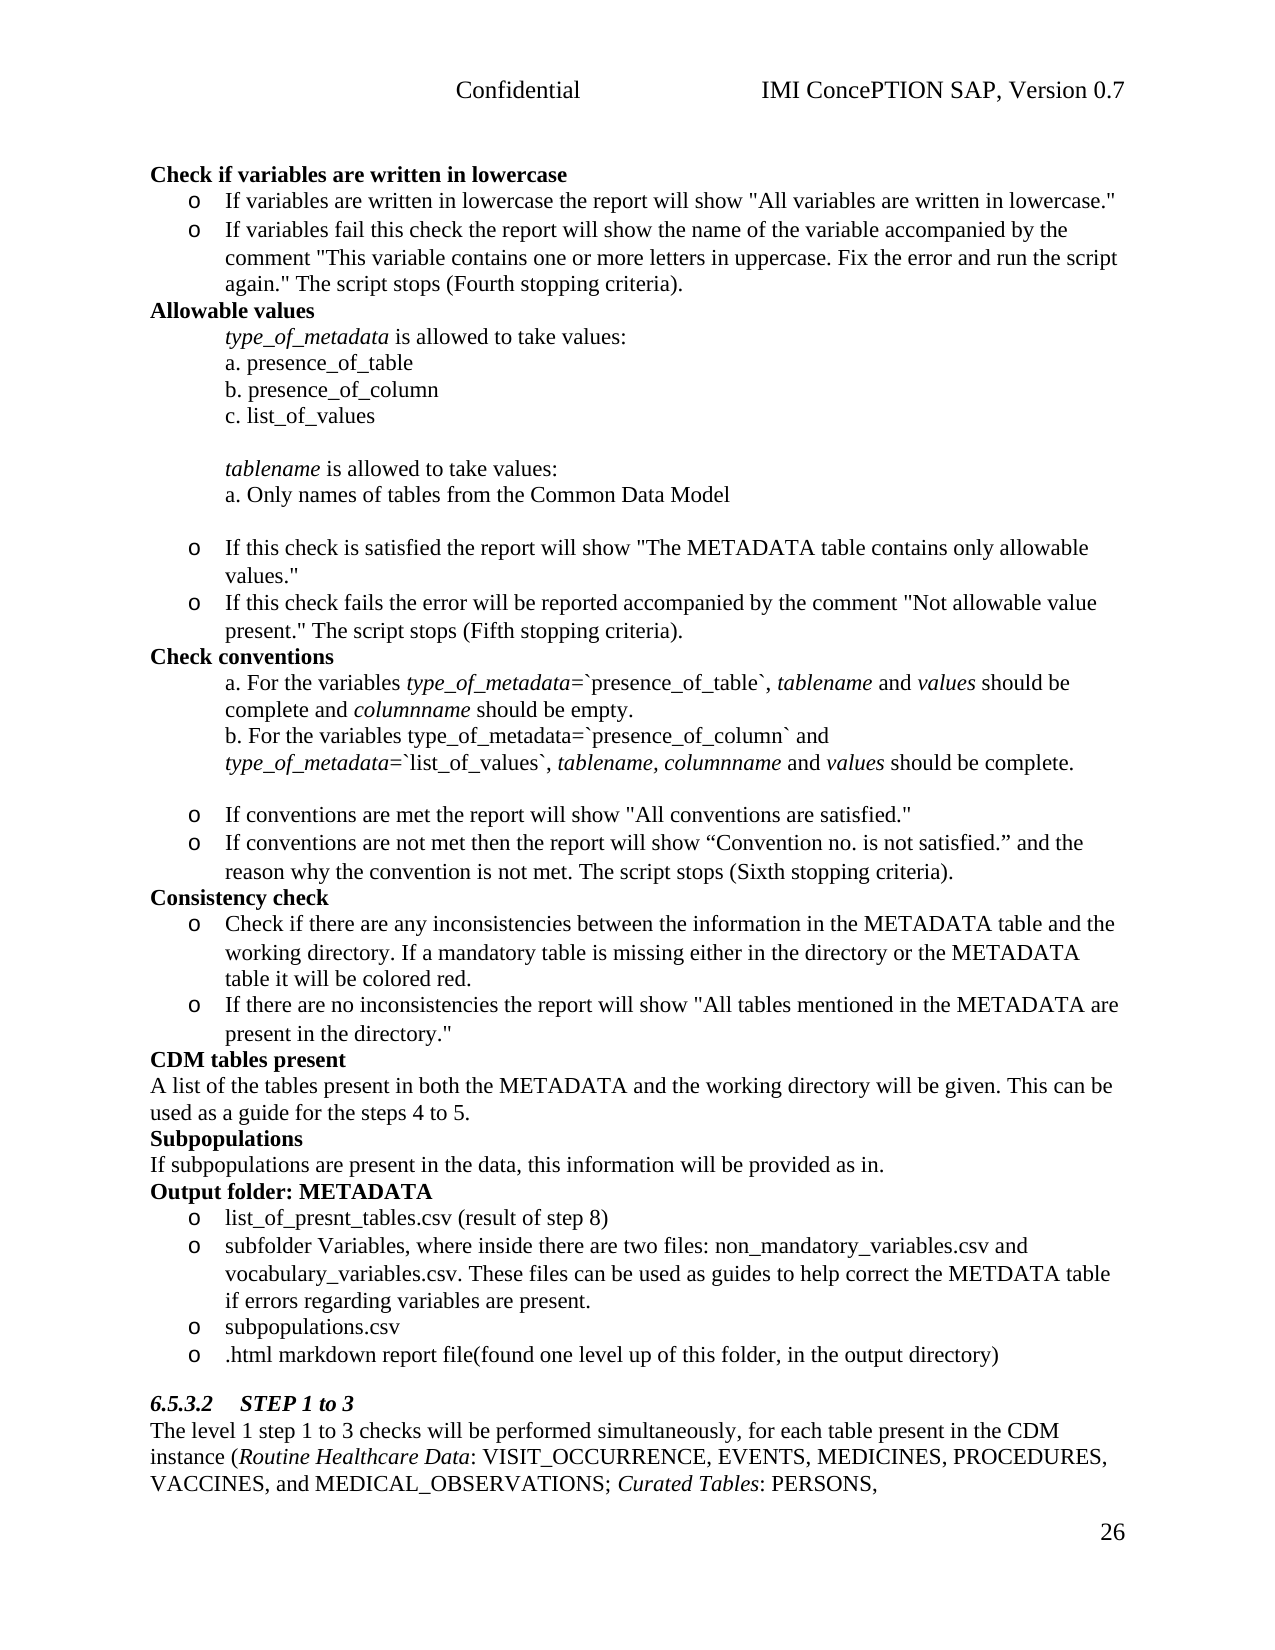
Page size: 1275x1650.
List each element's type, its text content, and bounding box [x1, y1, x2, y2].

text CDM tables present [150, 1046, 1125, 1072]
text a. Only names of tables from the Common Data Model [225, 481, 1125, 508]
text Subpopulations [150, 1125, 1125, 1151]
text If subpopulations are present in the data, this information will be provided as in. [150, 1151, 1125, 1178]
text Allowable values [150, 297, 1125, 323]
text Consistency check [150, 884, 1125, 910]
list list_of_presnt_tables.csv (result of step 8) [187, 1204, 1125, 1232]
list If variables are written in lowercase the report will show "All variables are written in lowercase." [187, 188, 1125, 216]
list .html markdown report file(found one level up of this folder, in the output directory) [187, 1341, 1125, 1370]
list type_of_metadata is allowed to take values: [225, 323, 1125, 349]
list a. presence_of_table [225, 349, 1125, 376]
list If this check fails the error will be reported accompanied by the comment "Not allowable value present." The script stops (Fifth stopping criteria). [187, 588, 1125, 643]
list c. list_of_values [225, 402, 1125, 428]
list Check if there are any inconsistencies between the information in the METADATA table and the working directory. If a mandatory table is missing either in the directory or the METADATA table it will be colored red. [187, 910, 1125, 991]
list subfolder Variables, where inside there are two files: non_mandatory_variables.csv and vocabulary_variables.csv. These files can be used as guides to help correct the METDATA table if errors regarding variables are present. [187, 1232, 1125, 1313]
list If this check is satisfied the report will show "The METADATA table contains only allowable values." [187, 534, 1125, 588]
list If variables fail this check the report will show the name of the variable accompanied by the comment "This variable contains one or more letters in uppercase. Fix the error and run the script again." The script stops (Fourth stopping criteria). [187, 216, 1125, 297]
text Check if variables are written in lowercase [150, 161, 1125, 188]
list If conventions are not met then the report will show “Convention no. is not satisfied.” and the reason why the convention is not met. The script stops (Sixth stopping criteria). [187, 829, 1125, 884]
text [150, 1417, 1125, 1496]
list b. presence_of_column [225, 376, 1125, 402]
list If conventions are met the report will show "All conventions are satisfied." [187, 801, 1125, 829]
list subpopulations.csv [187, 1313, 1125, 1341]
text Check conventions [150, 643, 1125, 669]
list b. For the variables type_of_metadata=`presence_of_column` and type_of_metadata=`list_of_values`, tablename, columnname and values should be complete. [225, 722, 1125, 775]
text Output folder: METADATA [150, 1178, 1125, 1204]
list a. For the variables type_of_metadata=`presence_of_table`, tablename and values should be complete and columnname should be empty. [225, 669, 1125, 722]
text A list of the tables present in both the METADATA and the working directory will be given. This can be used as a guide for the steps 4 to 5. [150, 1072, 1125, 1125]
subtitle STEP 1 to 3 [150, 1391, 1125, 1417]
list tablename is allowed to take values: [225, 455, 1125, 481]
list If there are no inconsistencies the report will show "All tables mentioned in the METADATA are present in the directory." [187, 991, 1125, 1046]
